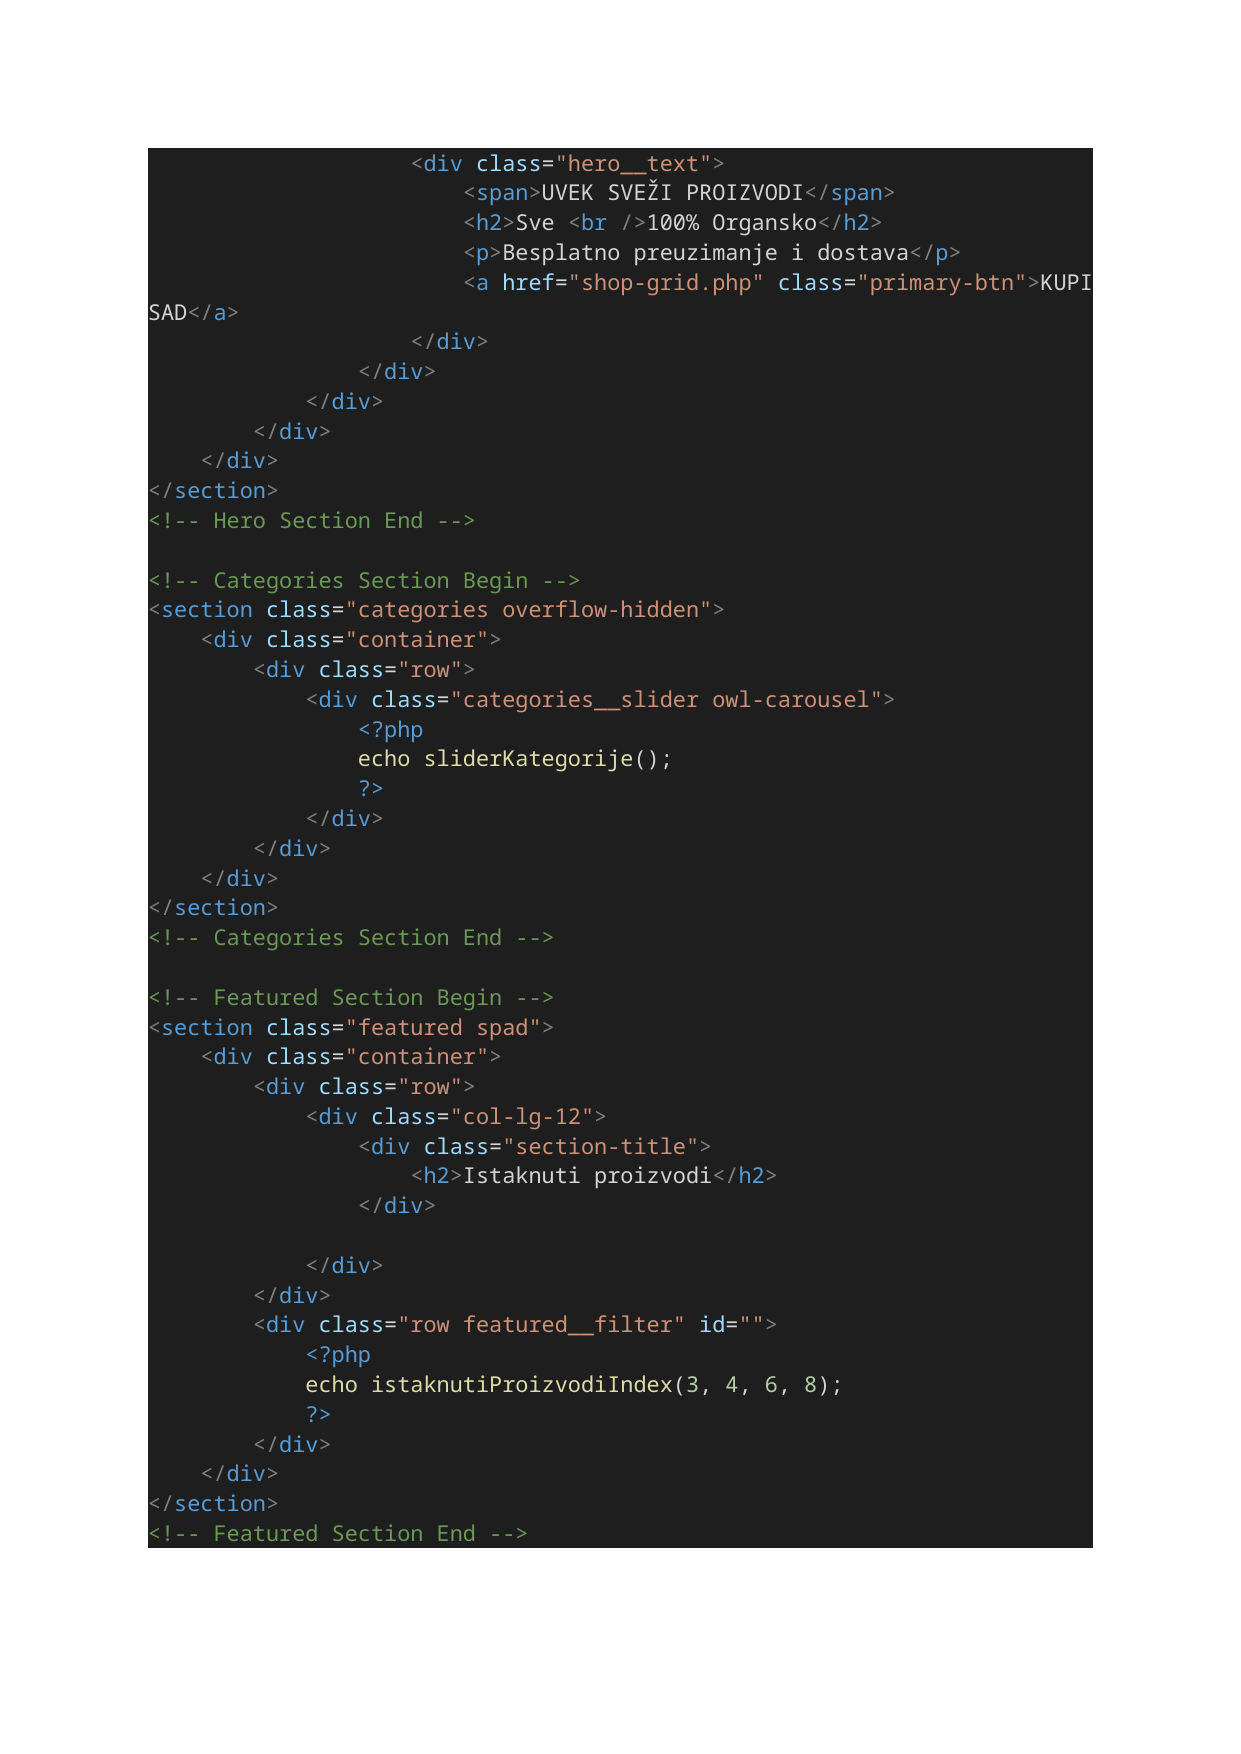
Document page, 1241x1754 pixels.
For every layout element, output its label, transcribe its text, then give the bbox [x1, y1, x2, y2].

text <section class="featured spad"> [148, 1012, 1093, 1041]
text <?php [148, 714, 1093, 743]
text <h2>Istaknuti proizvodi</h2> [148, 1161, 1093, 1190]
text </div> [148, 446, 1093, 475]
text </div> [148, 1429, 1093, 1458]
text </div> [148, 833, 1093, 863]
text <h2>Sve <br />100% Organsko</h2> [148, 207, 1093, 237]
text <!-- Featured Section Begin --> [148, 982, 1093, 1012]
text </section> [148, 475, 1093, 505]
text <div class="container"> [148, 624, 1093, 654]
text <!-- Categories Section End --> [148, 922, 1093, 952]
text </div> [148, 1190, 1093, 1220]
text </div> [148, 863, 1093, 892]
text echo istaknutiProizvodiIndex(3, 4, 6, 8); [148, 1369, 1093, 1399]
text <!-- Featured Section End --> [148, 1518, 1093, 1548]
text </div> [148, 416, 1093, 446]
text </section> [148, 1488, 1093, 1518]
text </div> [148, 803, 1093, 833]
text </div> [148, 1458, 1093, 1488]
text <p>Besplatno preuzimanje i dostava</p> [148, 237, 1093, 267]
text </div> [148, 1280, 1093, 1309]
text echo sliderKategorije(); [148, 743, 1093, 773]
text <div class="row"> [148, 1071, 1093, 1101]
text <a href="shop-grid.php" class="primary-btn">KUPI SAD</a> [148, 267, 1093, 326]
text <div class="categories__slider owl-carousel"> [148, 684, 1093, 714]
text </div> [148, 356, 1093, 386]
text </div> [148, 326, 1093, 356]
text </div> [148, 386, 1093, 416]
text <div class="row"> [148, 654, 1093, 684]
text <!-- Hero Section End --> [148, 505, 1093, 535]
text ?> [148, 773, 1093, 803]
text <?php [148, 1339, 1093, 1369]
text <div class="col-lg-12"> [148, 1101, 1093, 1131]
text <div class="hero__text"> [148, 148, 1093, 177]
text <div class="row featured__filter" id=""> [148, 1309, 1093, 1339]
text <section class="categories overflow-hidden"> [148, 594, 1093, 624]
text <div class="section-title"> [148, 1131, 1093, 1161]
text ?> [148, 1399, 1093, 1429]
text <span>UVEK SVEŽI PROIZVODI</span> [148, 177, 1093, 207]
text </div> [148, 1250, 1093, 1280]
text <!-- Categories Section Begin --> [148, 565, 1093, 594]
text </section> [148, 892, 1093, 922]
text <div class="container"> [148, 1041, 1093, 1071]
